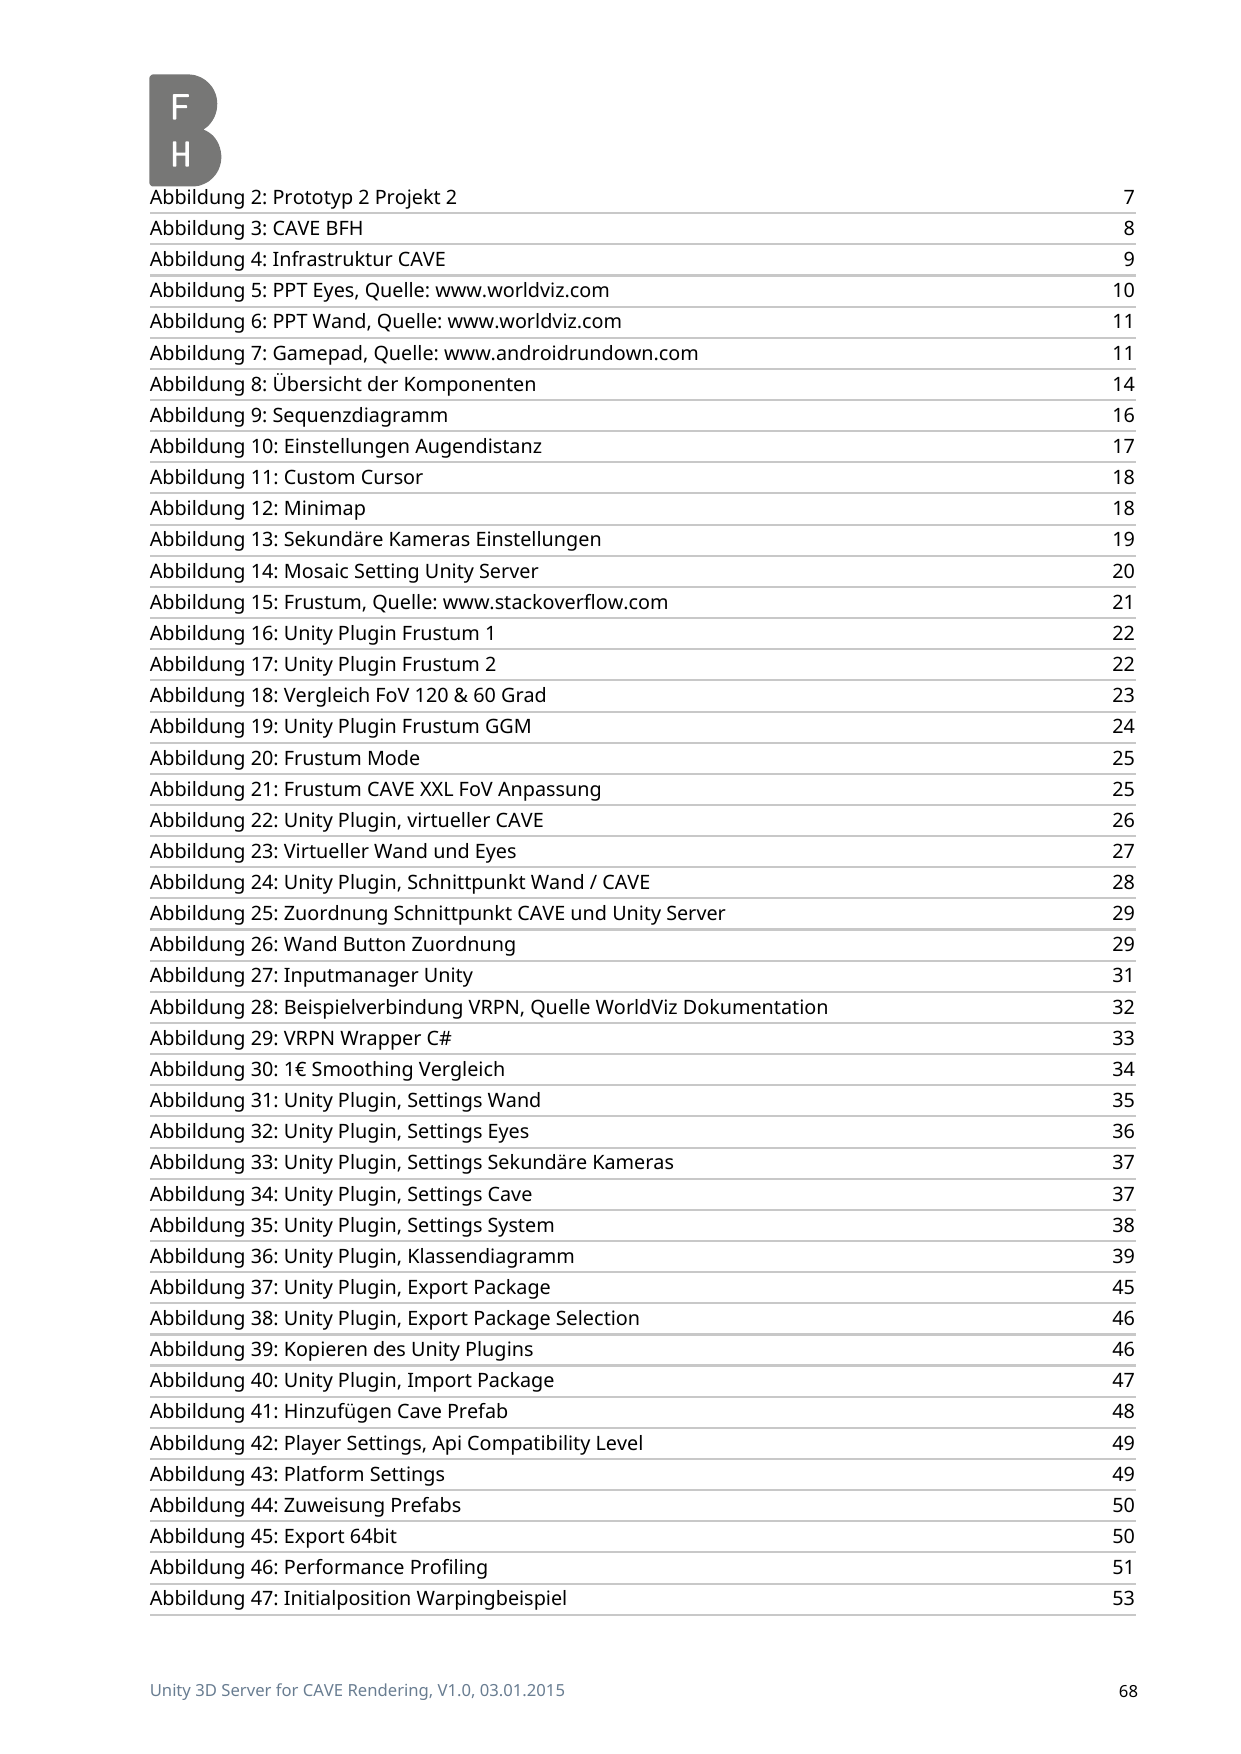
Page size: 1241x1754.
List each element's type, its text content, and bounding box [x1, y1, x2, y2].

text Abbildung 44: Zuweisung Prefabs 50 [149, 1491, 1136, 1522]
text Abbildung 12: Minimap 18 [149, 494, 1136, 526]
text Abbildung 11: Custom Cursor 18 [149, 463, 1136, 494]
text Abbildung 6: PPT Wand, Quelle: www.worldviz.com 11 [149, 308, 1136, 339]
text Abbildung 37: Unity Plugin, Export Package 45 [149, 1273, 1136, 1304]
text Abbildung 46: Performance Profiling 51 [149, 1553, 1136, 1585]
text Abbildung 9: Sequenzdiagramm 16 [149, 401, 1136, 432]
text Abbildung 42: Player Settings, Api Compatibility Level 49 [149, 1429, 1136, 1460]
text Abbildung 16: Unity Plugin Frustum 1 22 [149, 619, 1136, 650]
text Abbildung 28: Beispielverbindung VRPN, Quelle WorldViz Dokumentation 32 [149, 993, 1136, 1024]
text Abbildung 2: Prototyp 2 Projekt 2 7 [149, 183, 1136, 214]
text Abbildung 18: Vergleich FoV 120 & 60 Grad 23 [149, 681, 1136, 713]
text Abbildung 5: PPT Eyes, Quelle: www.worldviz.com 10 [149, 277, 1136, 308]
text Abbildung 45: Export 64bit 50 [149, 1522, 1136, 1553]
text Abbildung 21: Frustum CAVE XXL FoV Anpassung 25 [149, 775, 1136, 806]
text Abbildung 26: Wand Button Zuordnung 29 [149, 931, 1136, 962]
text Abbildung 39: Kopieren des Unity Plugins 46 [149, 1336, 1136, 1367]
text Abbildung 30: 1€ Smoothing Vergleich 34 [149, 1055, 1136, 1086]
text Abbildung 10: Einstellungen Augendistanz 17 [149, 432, 1136, 463]
text Abbildung 19: Unity Plugin Frustum GGM 24 [149, 713, 1136, 744]
text Abbildung 24: Unity Plugin, Schnittpunkt Wand / CAVE 28 [149, 868, 1136, 899]
text Abbildung 36: Unity Plugin, Klassendiagramm 39 [149, 1242, 1136, 1273]
text Abbildung 41: Hinzufügen Cave Prefab 48 [149, 1398, 1136, 1429]
text Abbildung 25: Zuordnung Schnittpunkt CAVE und Unity Server 29 [149, 899, 1136, 931]
text Abbildung 33: Unity Plugin, Settings Sekundäre Kameras 37 [149, 1149, 1136, 1180]
text Abbildung 43: Platform Settings 49 [149, 1460, 1136, 1491]
text Abbildung 29: VRPN Wrapper C# 33 [149, 1024, 1136, 1055]
text Abbildung 35: Unity Plugin, Settings System 38 [149, 1211, 1136, 1242]
text Abbildung 47: Initialposition Warpingbeispiel 53 [149, 1585, 1136, 1616]
text Abbildung 3: CAVE BFH 8 [149, 214, 1136, 245]
text Abbildung 32: Unity Plugin, Settings Eyes 36 [149, 1117, 1136, 1149]
text Abbildung 22: Unity Plugin, virtueller CAVE 26 [149, 806, 1136, 837]
text Abbildung 14: Mosaic Setting Unity Server 20 [149, 557, 1136, 588]
text Abbildung 27: Inputmanager Unity 31 [149, 962, 1136, 993]
text Abbildung 8: Übersicht der Komponenten 14 [149, 370, 1136, 401]
text Abbildung 15: Frustum, Quelle: www.stackoverflow.com 21 [149, 588, 1136, 619]
text Abbildung 4: Infrastruktur CAVE 9 [149, 245, 1136, 277]
text Abbildung 31: Unity Plugin, Settings Wand 35 [149, 1086, 1136, 1117]
text Abbildung 13: Sekundäre Kameras Einstellungen 19 [149, 526, 1136, 557]
text Abbildung 17: Unity Plugin Frustum 2 22 [149, 650, 1136, 681]
text Abbildung 23: Virtueller Wand und Eyes 27 [149, 837, 1136, 868]
text Abbildung 7: Gamepad, Quelle: www.androidrundown.com 11 [149, 339, 1136, 370]
text Abbildung 40: Unity Plugin, Import Package 47 [149, 1367, 1136, 1398]
text Abbildung 20: Frustum Mode 25 [149, 744, 1136, 775]
text Abbildung 34: Unity Plugin, Settings Cave 37 [149, 1180, 1136, 1211]
text Abbildung 38: Unity Plugin, Export Package Selection 46 [149, 1304, 1136, 1336]
